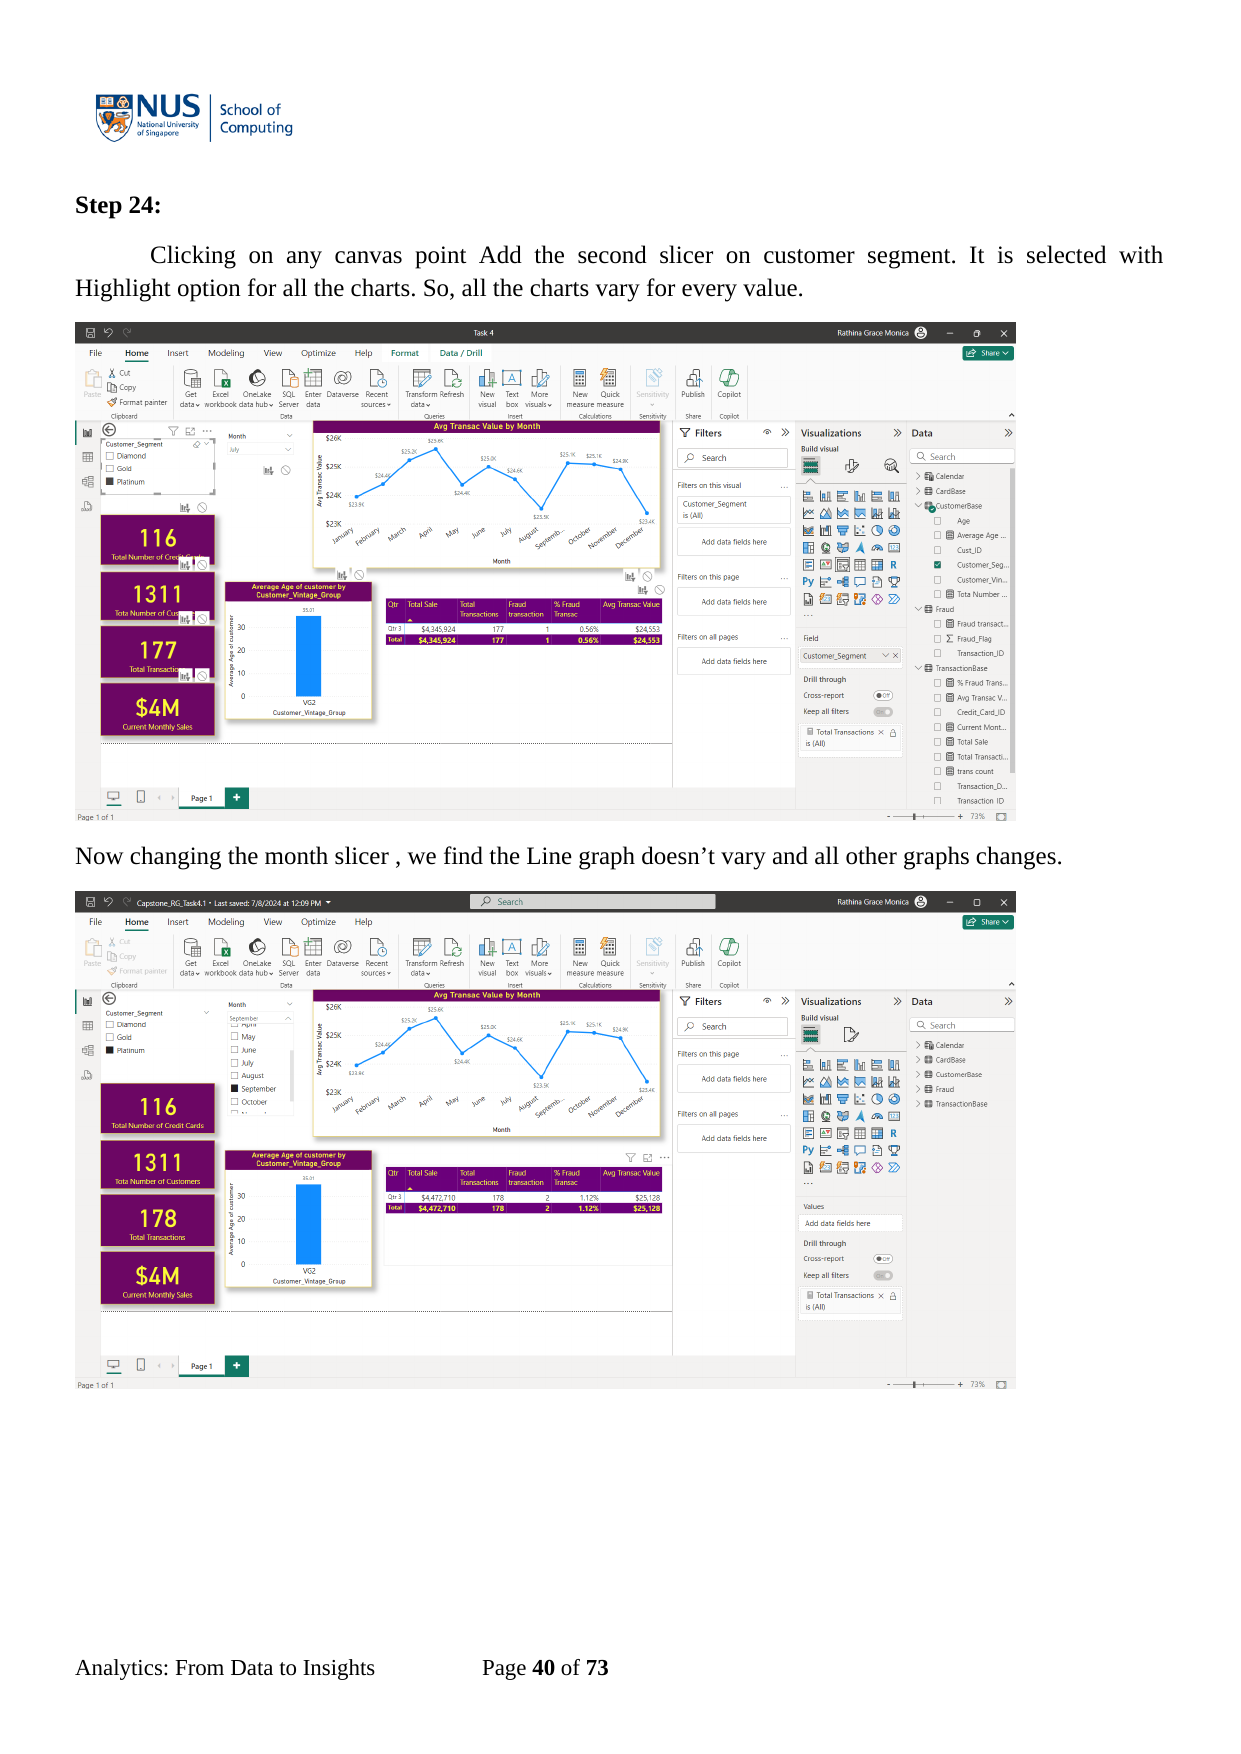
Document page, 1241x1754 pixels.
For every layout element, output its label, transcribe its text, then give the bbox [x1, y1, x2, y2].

picture [75, 322, 1016, 821]
picture [75, 73, 313, 163]
text Clicking on any canvas point Add the second slicer on customer segment. It is selected with Highlight option for all the charts. So, all the charts vary for every value. [75, 240, 1165, 302]
text Step 24: [75, 191, 1165, 219]
text Now changing the month slicer , we find the Line graph doesn’t vary and all other graphs changes. [75, 841, 1165, 870]
picture [75, 891, 1016, 1389]
